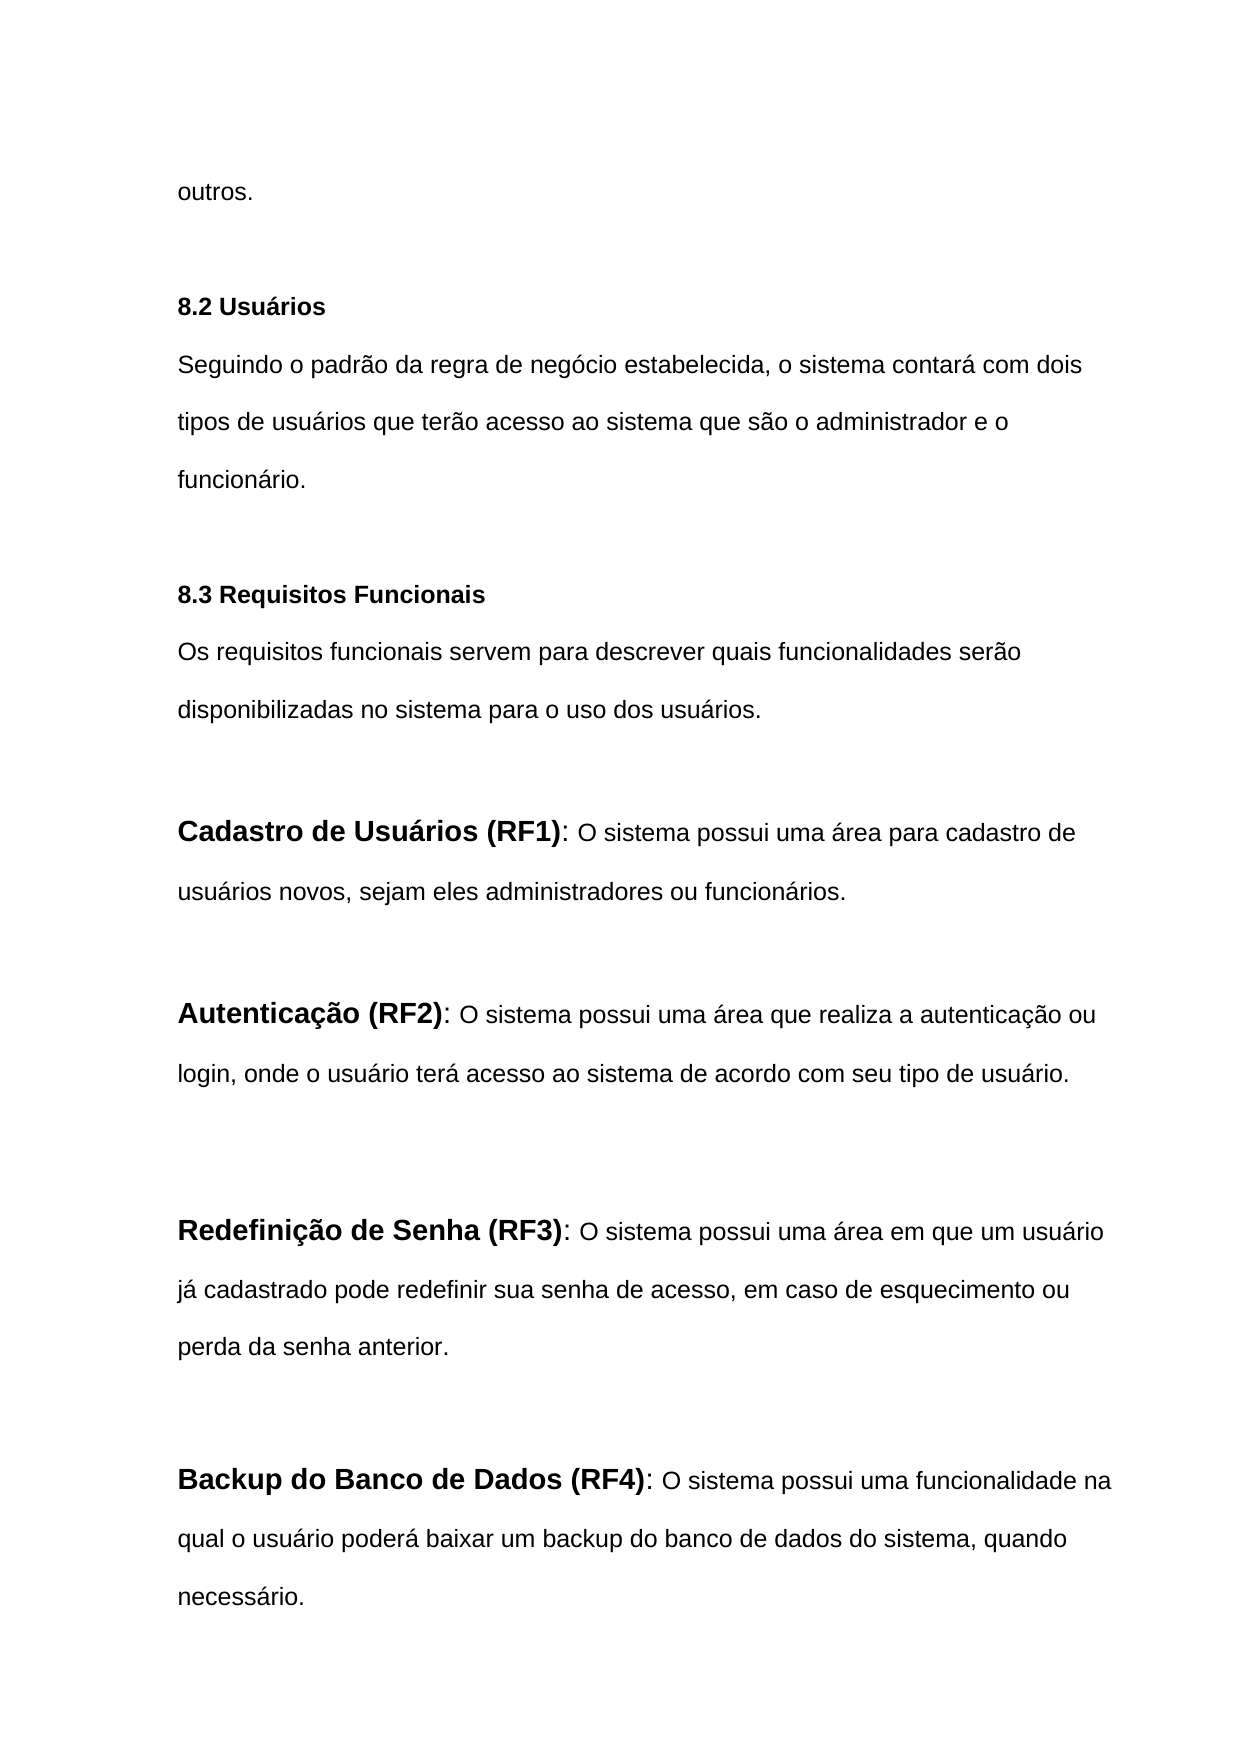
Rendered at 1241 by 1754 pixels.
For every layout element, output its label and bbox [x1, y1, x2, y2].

text [177, 177, 1122, 1088]
text [177, 1146, 1122, 1610]
